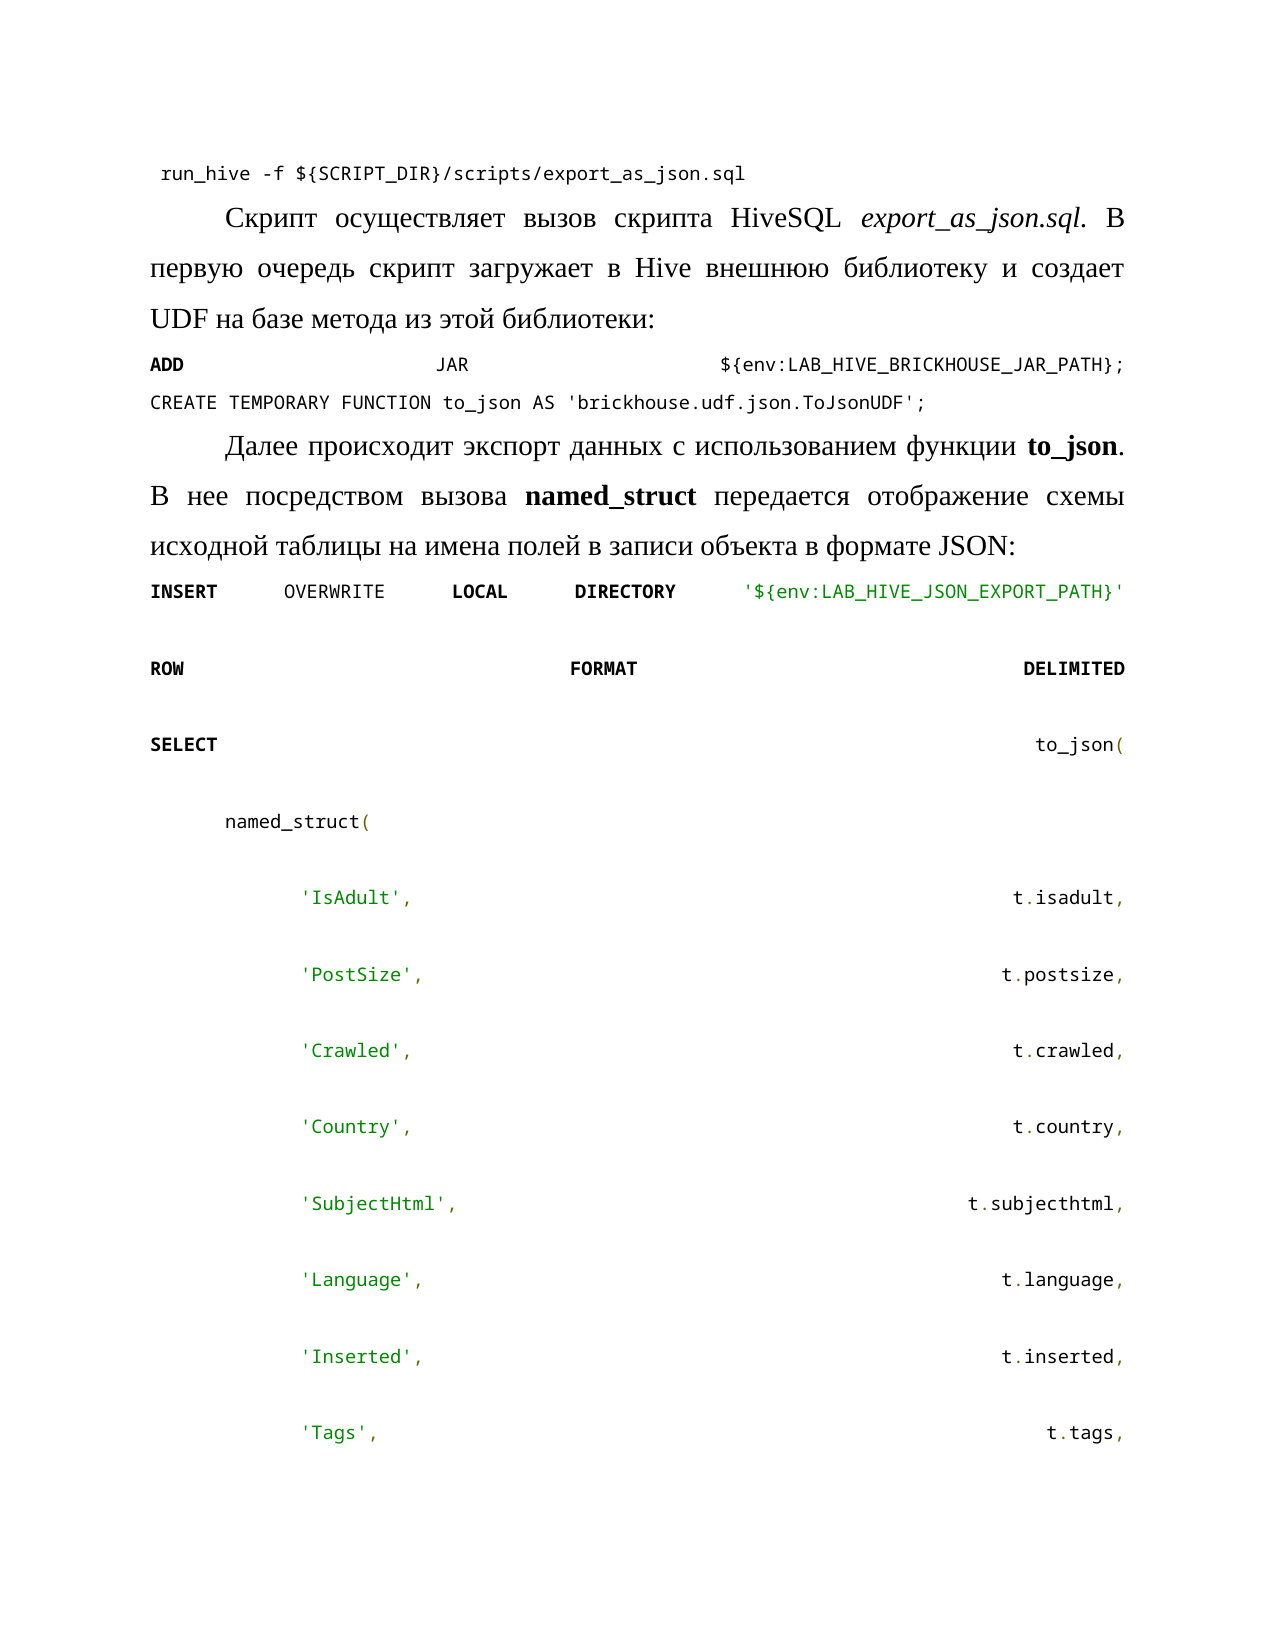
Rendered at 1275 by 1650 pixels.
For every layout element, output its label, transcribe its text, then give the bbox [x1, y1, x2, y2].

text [150, 578, 1125, 1483]
text ADD JAR ${env:LAB_HIVE_BRICKHOUSE_JAR_PATH}; CREATE TEMPORARY FUNCTION to_json AS 'brickhouse.udf.json.ToJsonUDF'; [150, 351, 1125, 415]
text Скрипт осуществляет вызов скрипта HiveSQL export_as_json.sql. В первую очередь скрипт загружает в Hive внешнюю библиотеку и создает UDF на базе метода из этой библиотеки: [150, 200, 1125, 334]
text Далее происходит экспорт данных с использованием функции to_json. В нее посредством вызова named_struct передается отображение схемы исходной таблицы на имена полей в записи объекта в формате JSON: [150, 428, 1125, 562]
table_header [150, 150, 1213, 200]
